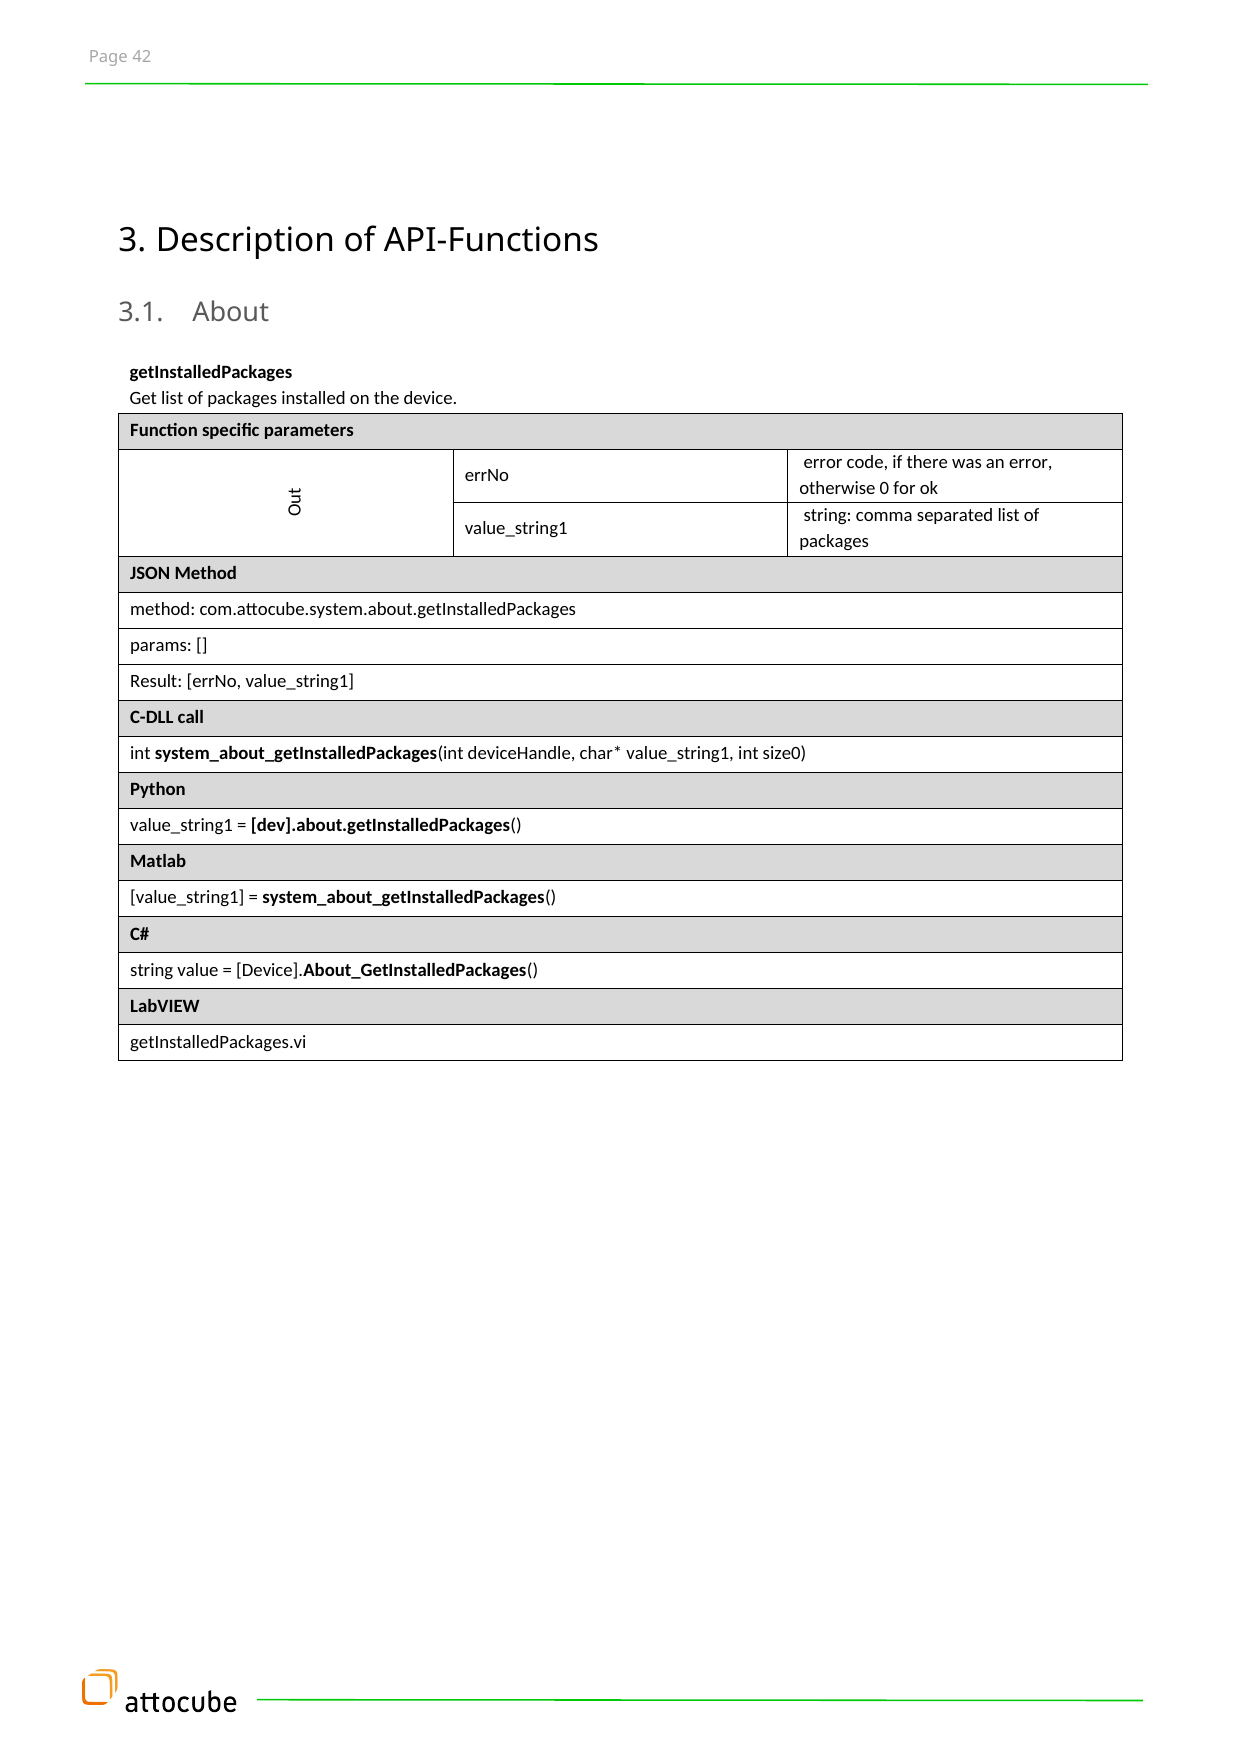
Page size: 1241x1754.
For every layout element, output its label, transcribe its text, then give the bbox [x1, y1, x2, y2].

table_header Function specific parameters [119, 414, 1122, 449]
table_header [value_string1] = system_about_getInstalledPackages() [119, 881, 1122, 916]
table_header string value = [Device].About_GetInstalledPackages() [119, 953, 1122, 988]
table_header int system_about_getInstalledPackages(int deviceHandle, char* value_string1, int size0) [119, 737, 1122, 772]
table_header method: com.attocube.system.about.getInstalledPackages [119, 593, 1122, 628]
table_header C-DLL call [119, 701, 1122, 736]
subtitle About [118, 293, 1122, 330]
table_header Matlab [119, 845, 1122, 880]
table_header C# [119, 917, 1122, 952]
picture [68, 1663, 248, 1716]
subtitle Description of API-Functions [118, 216, 1122, 261]
table_header JSON Method [119, 557, 1122, 592]
table_cell Result: [errNo, value_string1] [119, 665, 1122, 700]
table_header value_string1 = [dev].about.getInstalledPackages() [119, 809, 1122, 844]
table_header getInstalledPackages.vi [119, 1025, 1122, 1060]
table_header Python [119, 773, 1122, 808]
table_cell value_string1 [454, 503, 787, 556]
table_cell string: comma separated list of packages [788, 503, 1122, 556]
table_header LabVIEW [119, 989, 1122, 1024]
table_header getInstalledPackages Get list of packages installed on the device. [118, 360, 1122, 413]
table_header Out [119, 450, 453, 556]
table_header error code, if there was an error, otherwise 0 for ok [788, 450, 1122, 502]
table_header errNo [454, 450, 787, 502]
table_cell params: [] [119, 629, 1122, 664]
